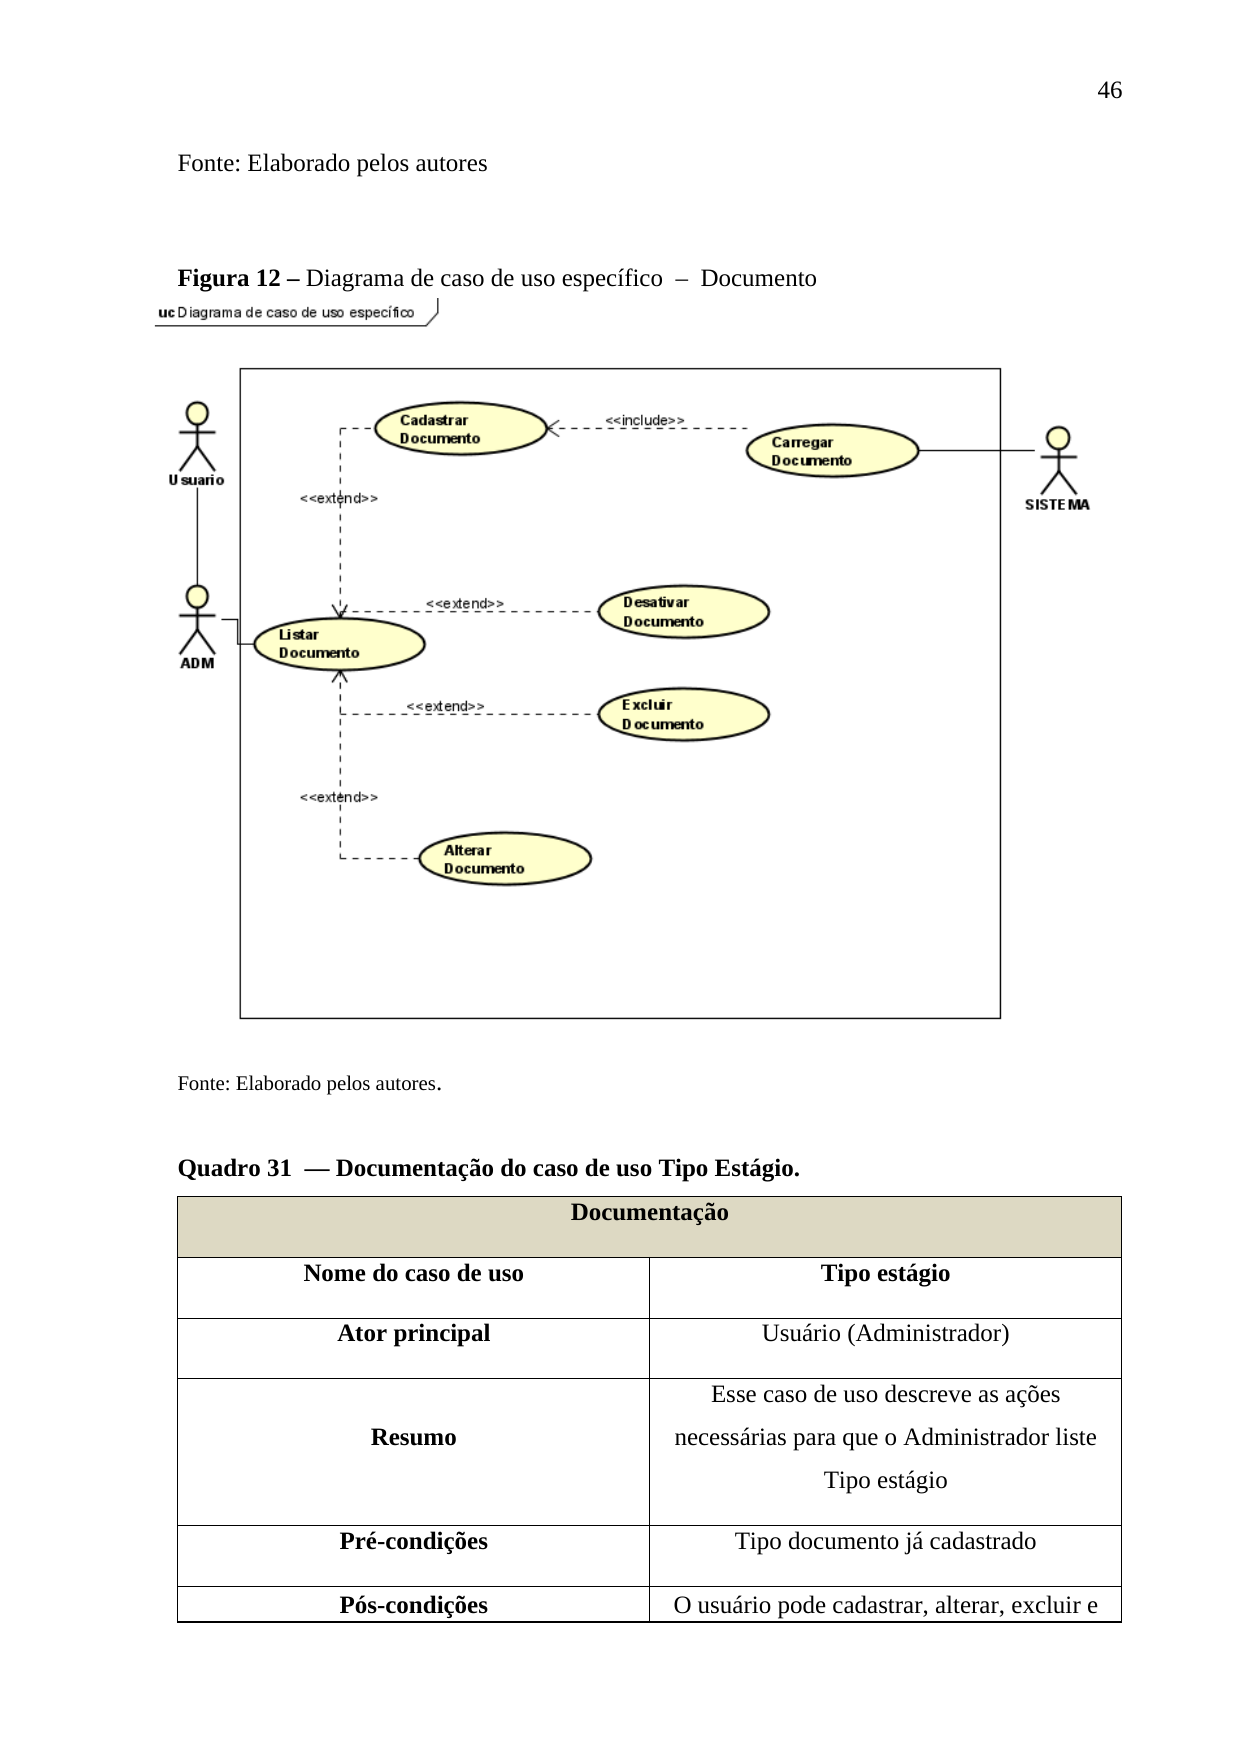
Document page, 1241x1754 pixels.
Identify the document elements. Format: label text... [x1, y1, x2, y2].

table_cell Pós-condições [178, 1587, 649, 1621]
picture [154, 298, 1100, 1053]
text Fonte: Elaborado pelos autores [177, 148, 1122, 176]
text Quadro 31 — Documentação do caso de uso Tipo Estágio. [177, 1153, 1122, 1182]
table_header Documentação [178, 1197, 1121, 1257]
table_cell Pré-condições [178, 1526, 649, 1586]
table_cell Ator principal [178, 1319, 649, 1378]
table_cell Esse caso de uso descreve as ações necessárias para que o Administrador liste Tipo estágio [650, 1379, 1121, 1525]
table_cell Usuário (Administrador) [650, 1319, 1121, 1378]
text Figura 12 – Diagrama de caso de uso específico – Documento [177, 263, 1122, 291]
table_cell Tipo estágio [650, 1258, 1121, 1317]
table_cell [650, 1587, 1121, 1621]
table_cell Resumo [178, 1379, 649, 1525]
table_cell Nome do caso de uso [178, 1258, 649, 1317]
table_cell Tipo documento já cadastrado [650, 1526, 1121, 1586]
